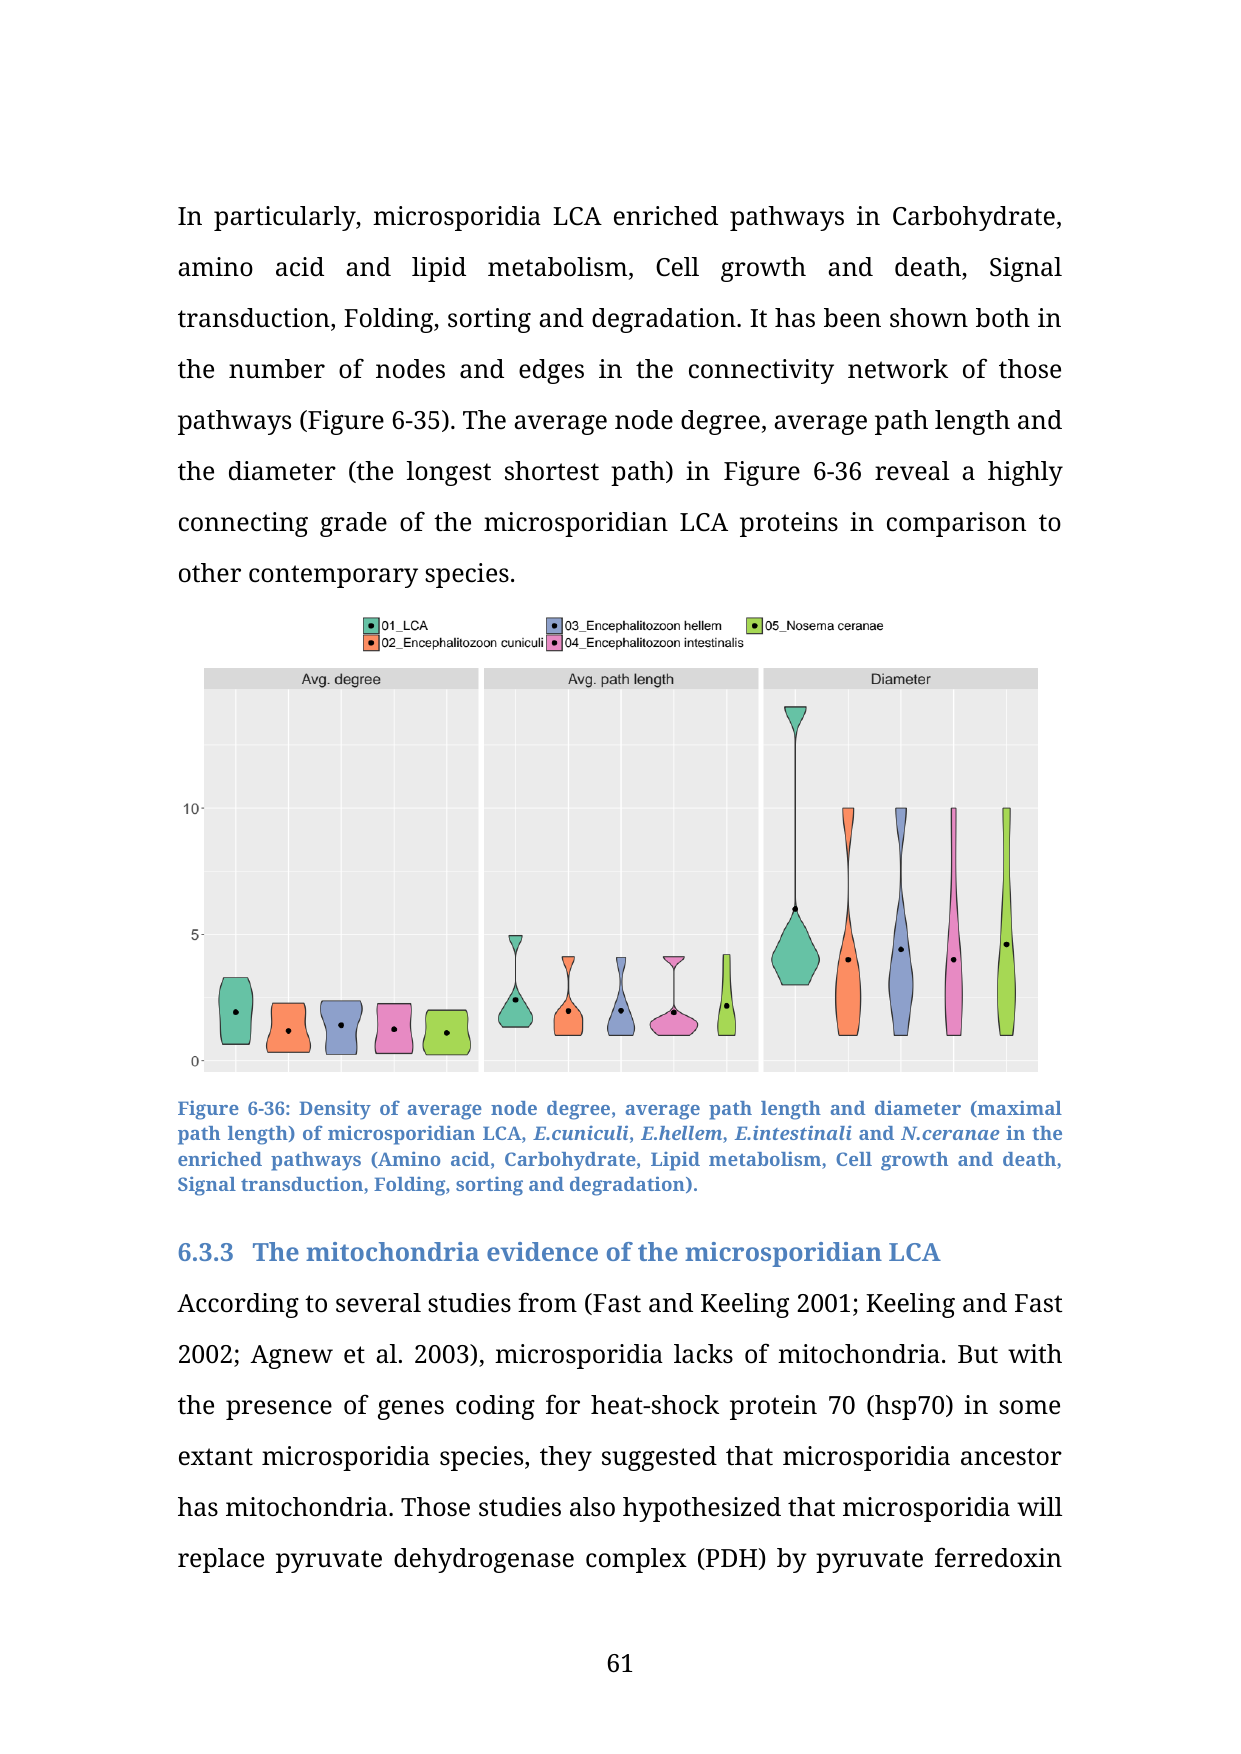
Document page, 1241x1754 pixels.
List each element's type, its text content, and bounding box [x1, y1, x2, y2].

subtitle The mitochondria evidence of the microsporidian LCA [177, 1234, 1063, 1269]
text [177, 1286, 1063, 1575]
